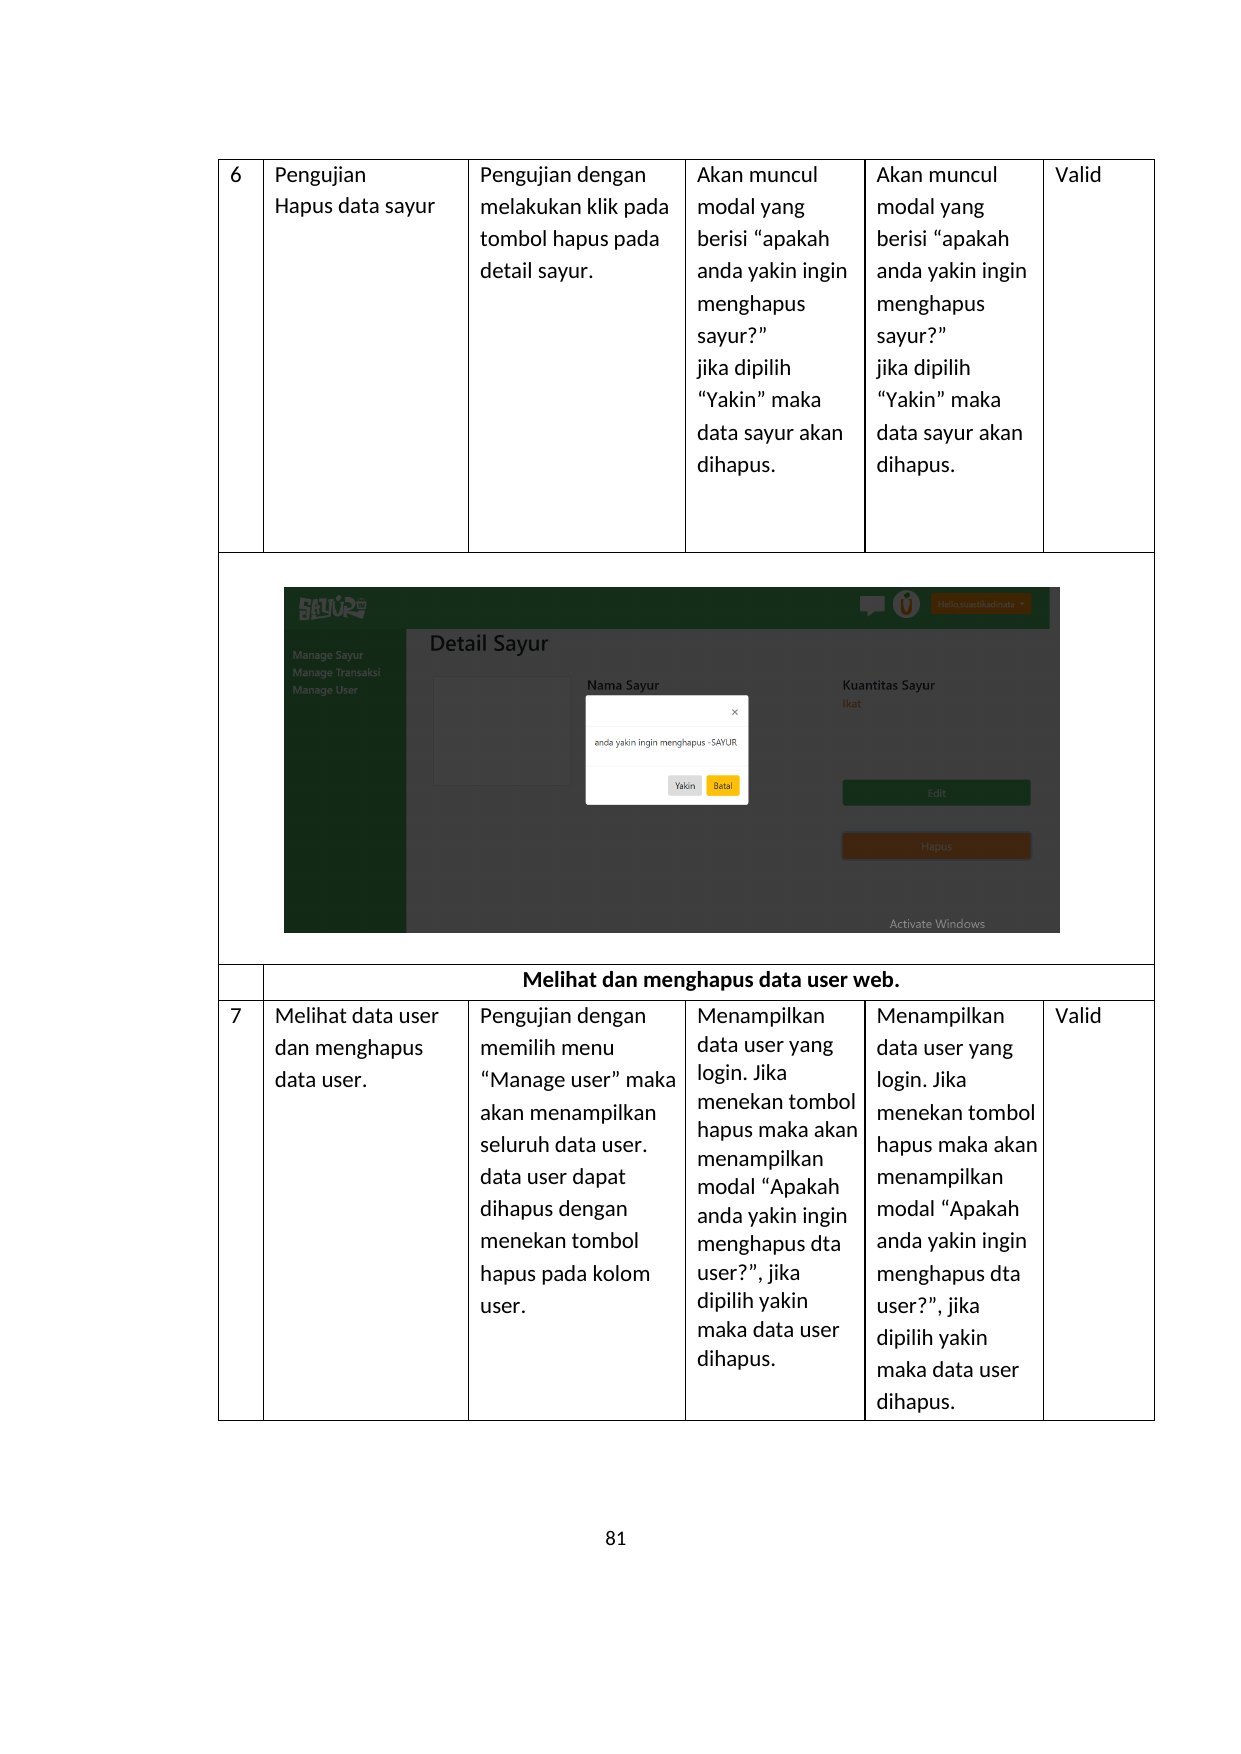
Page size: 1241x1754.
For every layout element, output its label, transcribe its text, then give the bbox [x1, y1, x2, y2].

table_cell Melihat data user dan menghapus data user. [264, 1001, 468, 1420]
table_cell Valid [1044, 160, 1154, 552]
table_cell Akan muncul modal yang berisi “apakah anda yakin ingin menghapus sayur?” jika dipilih “Yakin” maka data sayur akan dihapus. [866, 160, 1043, 552]
table_cell Valid [1044, 1001, 1154, 1420]
picture [284, 587, 1060, 933]
table_cell [219, 965, 263, 1000]
table_cell Pengujian Hapus data sayur [264, 160, 468, 552]
table_cell Akan muncul modal yang berisi “apakah anda yakin ingin menghapus sayur?” jika dipilih “Yakin” maka data sayur akan dihapus. [686, 160, 864, 552]
table_cell Menampilkan data user yang login. Jika menekan tombol hapus maka akan menampilkan modal “Apakah anda yakin ingin menghapus dta user?”, jika dipilih yakin maka data user dihapus. [686, 1001, 864, 1420]
table_cell Pengujian dengan memilih menu “Manage user” maka akan menampilkan seluruh data user. data user dapat dihapus dengan menekan tombol hapus pada kolom user. [469, 1001, 685, 1420]
table_cell 7 [219, 1001, 263, 1420]
table_cell [219, 553, 1154, 964]
table_cell Melihat dan menghapus data user web. [264, 965, 1154, 1000]
table_cell Menampilkan data user yang login. Jika menekan tombol hapus maka akan menampilkan modal “Apakah anda yakin ingin menghapus dta user?”, jika dipilih yakin maka data user dihapus. [866, 1001, 1043, 1420]
table_cell 6 [219, 160, 263, 552]
table_cell Pengujian dengan melakukan klik pada tombol hapus pada detail sayur. [469, 160, 685, 552]
